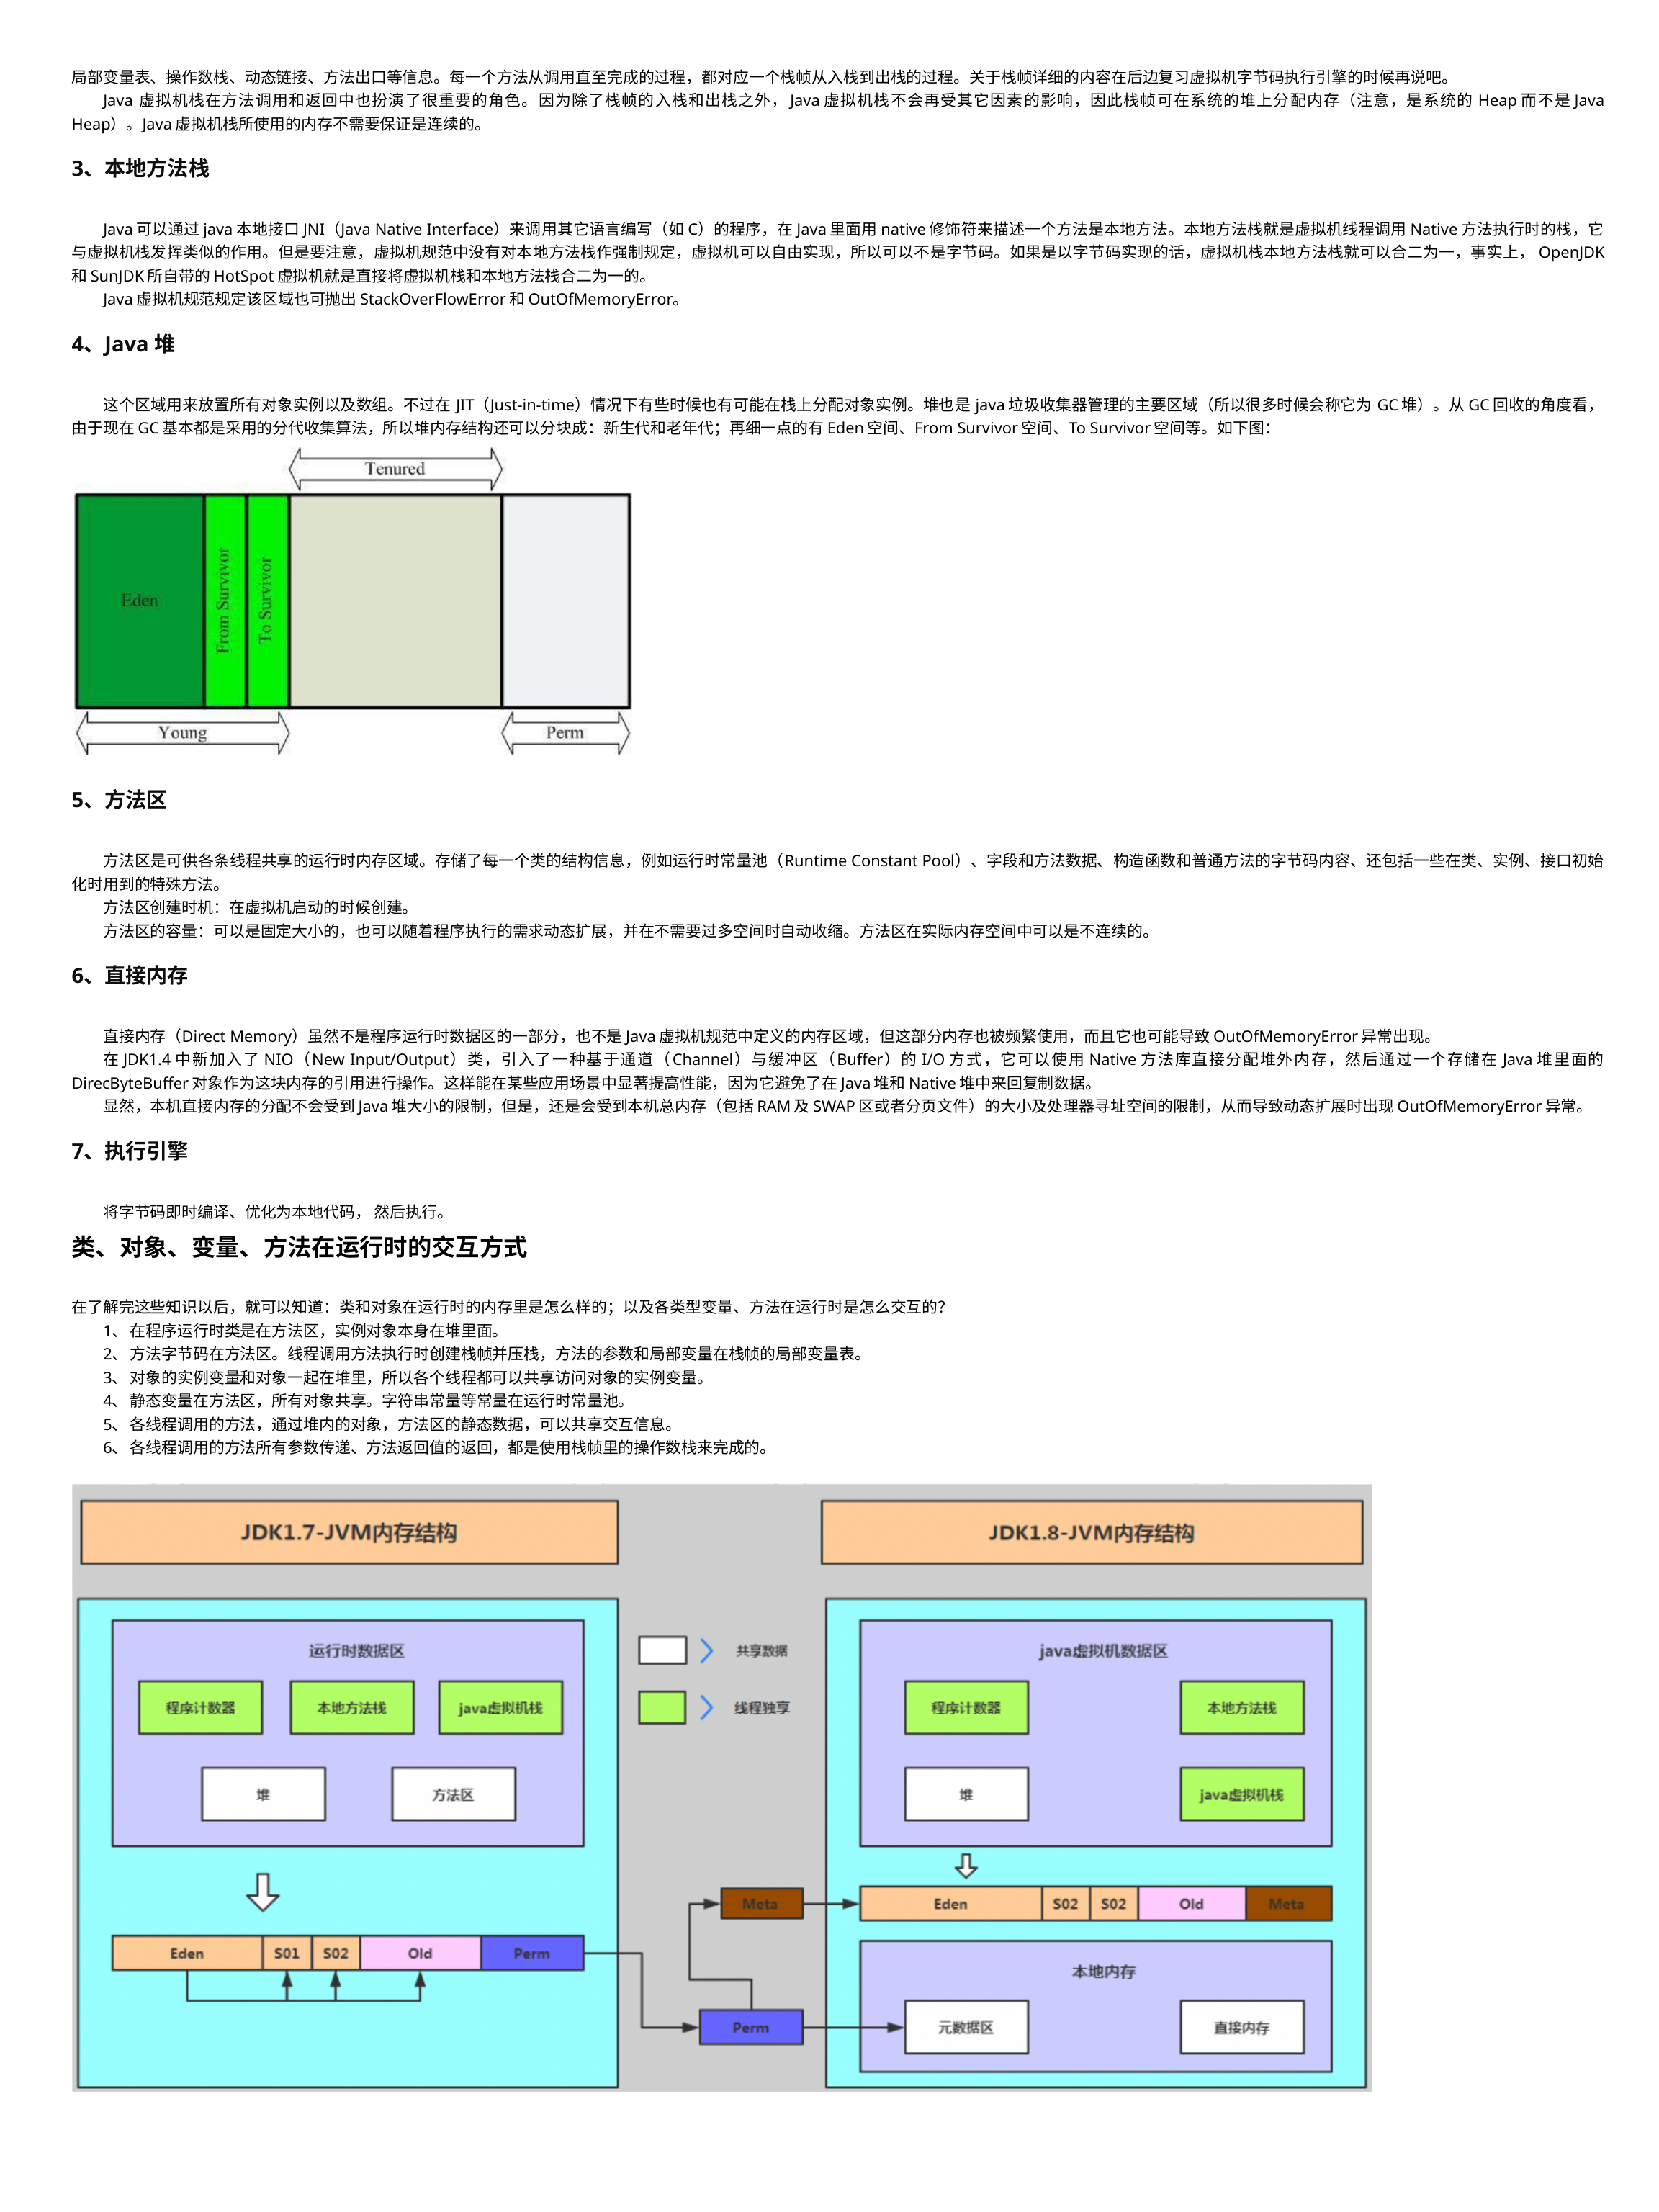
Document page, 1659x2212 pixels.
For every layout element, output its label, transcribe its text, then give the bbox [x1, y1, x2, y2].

text 方法区是可供各条线程共享的运行时内存区域。存储了每一个类的结构信息，例如运行时常量池（Runtime Constant Pool）、字段和方法数据、构造函数和普通方法的字节码内容、还包括一些在类、实例、接口初始化时用到的特殊方法。 [71, 848, 1604, 895]
list 静态变量在方法区，所有对象共享。字符串常量等常量在运行时常量池。 [103, 1388, 1604, 1411]
text Java虚拟机规范规定该区域也可抛出StackOverFlowError和OutOfMemoryError。 [71, 287, 1604, 310]
text 7、执行引擎 [71, 1126, 1604, 1173]
picture [71, 439, 649, 762]
picture [71, 1481, 1375, 2093]
text 在了解完这些知识以后，就可以知道：类和对象在运行时的内存里是怎么样的；以及各类型变量、方法在运行时是怎么交互的？ [71, 1295, 1604, 1318]
text 将字节码即时编译、优化为本地代码， 然后执行。 [71, 1199, 1604, 1223]
list 对象的实例变量和对象一起在堆里，所以各个线程都可以共享访问对象的实例变量。 [103, 1364, 1604, 1388]
text 这个区域用来放置所有对象实例以及数组。不过在JIT（Just-in-time）情况下有些时候也有可能在栈上分配对象实例。堆也是java垃圾收集器管理的主要区域（所以很多时候会称它为GC堆）。从GC回收的角度看，由于现在GC基本都是采用的分代收集算法，所以堆内存结构还可以分块成：新生代和老年代；再细一点的有Eden空间、From Survivor空间、To Survivor空间等。如下图： [71, 392, 1604, 439]
list 方法字节码在方法区。线程调用方法执行时创建栈帧并压栈，方法的参数和局部变量在栈帧的局部变量表。 [103, 1341, 1604, 1364]
text 在JDK1.4中新加入了NIO（New Input/Output）类，引入了一种基于通道（Channel）与缓冲区（Buffer）的I/O方式，它可以使用Native方法库直接分配堆外内存，然后通过一个存储在Java堆里面的DirecByteBuffer对象作为这块内存的引用进行操作。这样能在某些应用场景中显著提高性能，因为它避免了在Java堆和Native堆中来回复制数据。 [71, 1047, 1604, 1094]
list 在程序运行时类是在方法区，实例对象本身在堆里面。 [103, 1318, 1604, 1341]
list 各线程调用的方法，通过堆内的对象，方法区的静态数据，可以共享交互信息。 [103, 1411, 1604, 1435]
text 方法区的容量：可以是固定大小的，也可以随着程序执行的需求动态扩展，并在不需要过多空间时自动收缩。方法区在实际内存空间中可以是不连续的。 [71, 918, 1604, 942]
text 直接内存（Direct Memory）虽然不是程序运行时数据区的一部分，也不是Java虚拟机规范中定义的内存区域，但这部分内存也被频繁使用，而且它也可能导致OutOfMemoryError异常出现。 [71, 1023, 1604, 1047]
text 4、Java 堆 [71, 319, 1604, 366]
text 3、本地方法栈 [71, 143, 1604, 190]
text 6、直接内存 [71, 950, 1604, 997]
text 5、方法区 [71, 775, 1604, 822]
text 显然，本机直接内存的分配不会受到Java堆大小的限制，但是，还是会受到本机总内存（包括RAM及SWAP区或者分页文件）的大小及处理器寻址空间的限制，从而导致动态扩展时出现OutOfMemoryError异常。 [71, 1094, 1604, 1117]
list 各线程调用的方法所有参数传递、方法返回值的返回，都是使用栈帧里的操作数栈来完成的。 [103, 1435, 1604, 1458]
text 方法区创建时机：在虚拟机启动的时候创建。 [71, 895, 1604, 918]
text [71, 64, 1604, 88]
text 类、对象、变量、方法在运行时的交互方式 [71, 1223, 1604, 1269]
text Java 虚拟机栈在方法调用和返回中也扮演了很重要的角色。因为除了栈帧的入栈和出栈之外，Java虚拟机栈不会再受其它因素的影响，因此栈帧可在系统的堆上分配内存（注意，是系统的Heap而不是Java Heap）。Java虚拟机栈所使用的内存不需要保证是连续的。 [71, 88, 1604, 135]
text Java可以通过java本地接口JNI（Java Native Interface）来调用其它语言编写（如C）的程序，在Java里面用native修饰符来描述一个方法是本地方法。本地方法栈就是虚拟机线程调用Native方法执行时的栈，它与虚拟机栈发挥类似的作用。但是要注意，虚拟机规范中没有对本地方法栈作强制规定，虚拟机可以自由实现，所以可以不是字节码。如果是以字节码实现的话，虚拟机栈本地方法栈就可以合二为一，事实上，OpenJDK和SunJDK所自带的HotSpot虚拟机就是直接将虚拟机栈和本地方法栈合二为一的。 [71, 217, 1604, 287]
